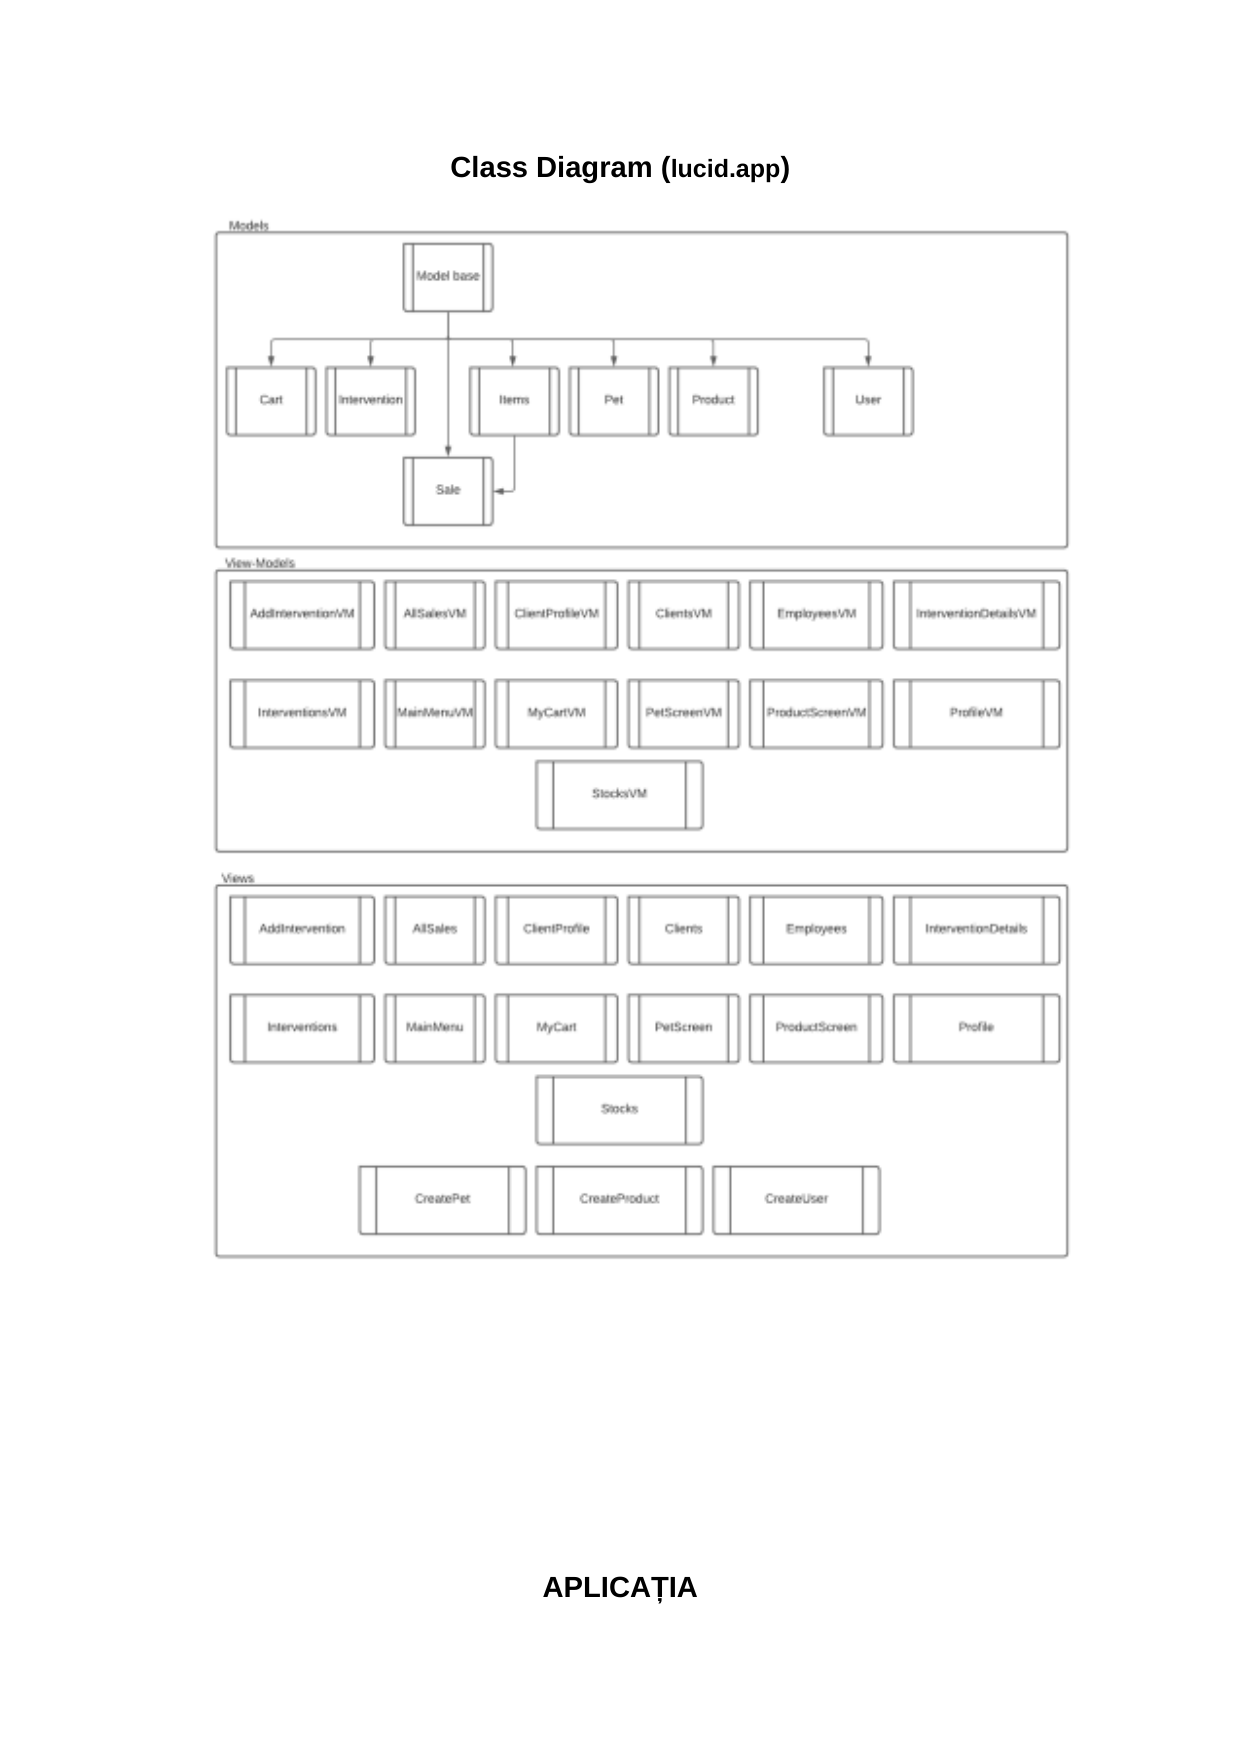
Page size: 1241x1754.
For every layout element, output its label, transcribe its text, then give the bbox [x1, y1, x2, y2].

text APLICAȚIA [150, 1570, 1090, 1604]
picture [150, 188, 1090, 1279]
text Class Diagram (lucid.app) [150, 150, 1090, 183]
